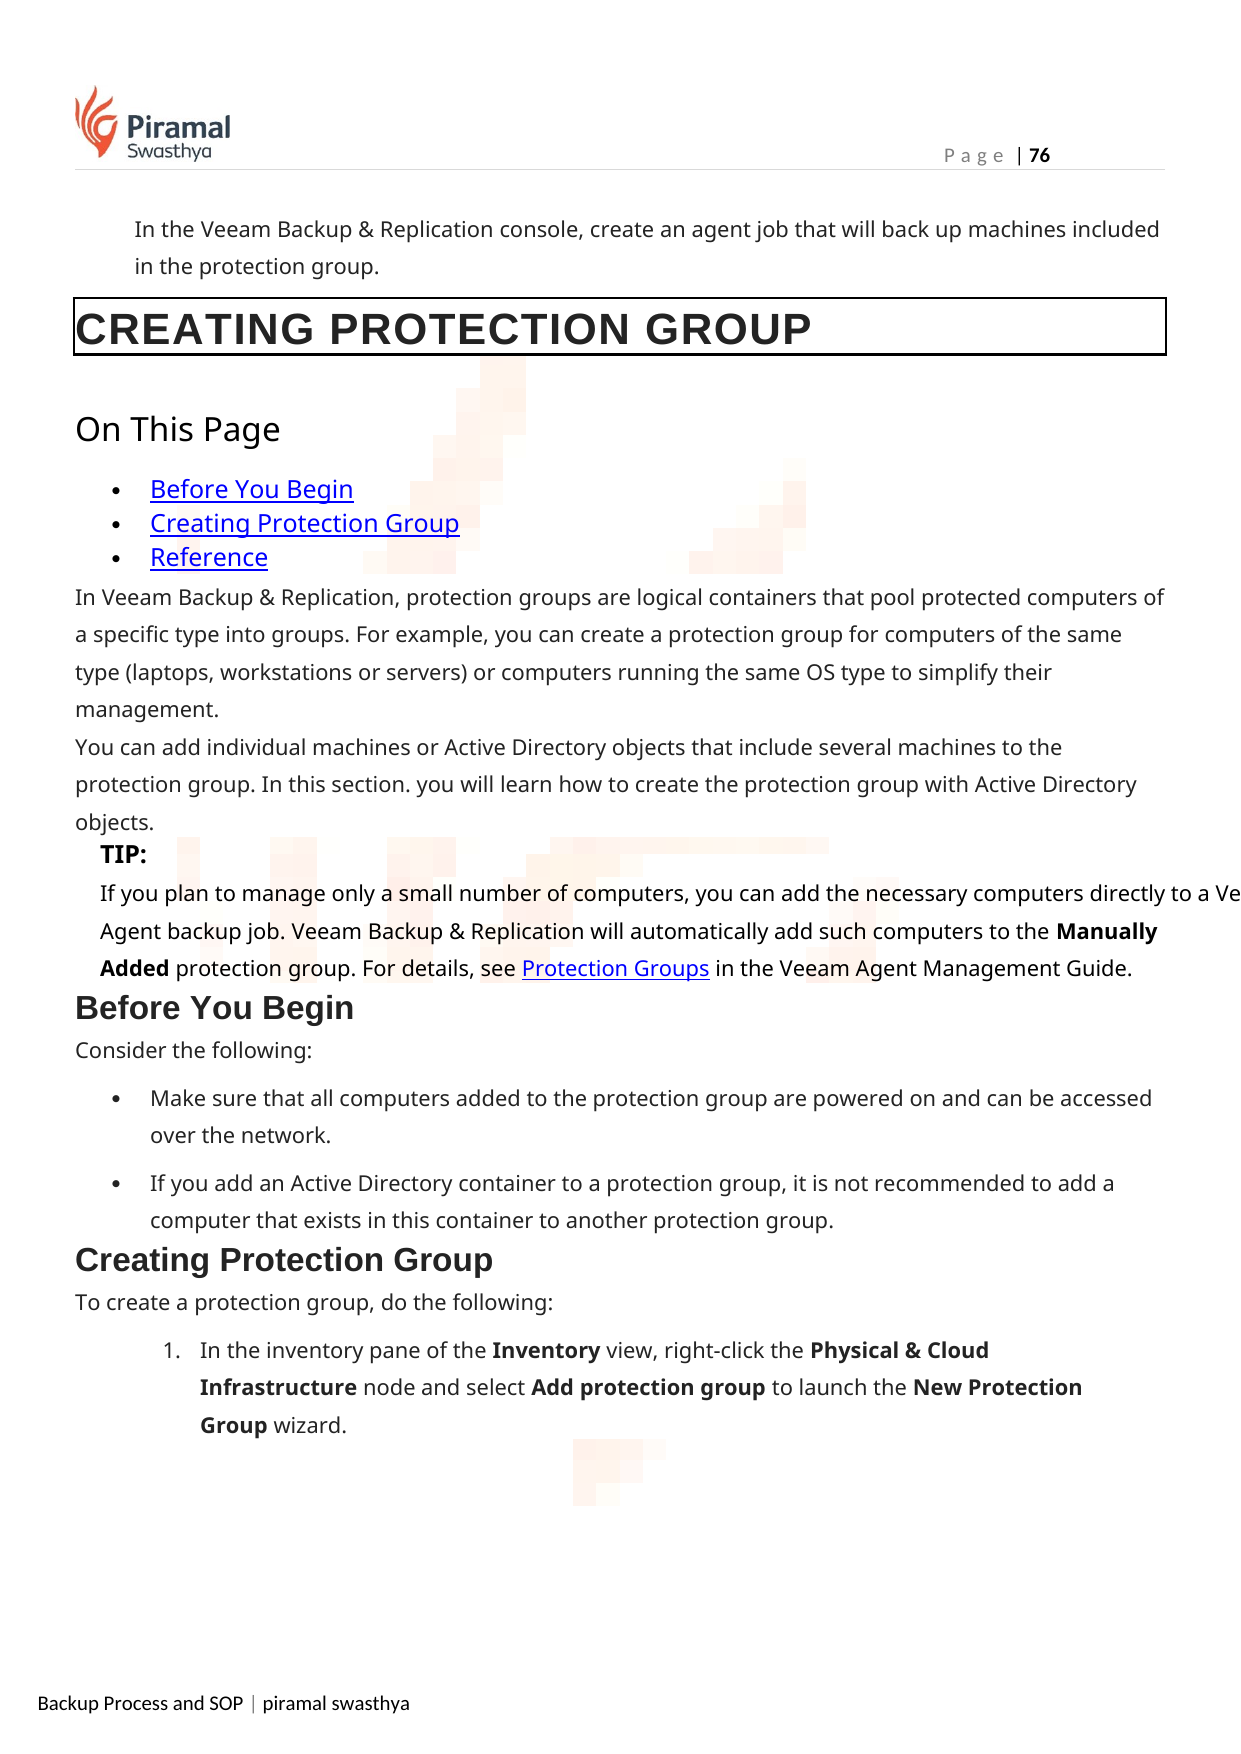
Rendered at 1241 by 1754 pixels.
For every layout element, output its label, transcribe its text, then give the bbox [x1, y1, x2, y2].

subtitle Creating Protection Group [75, 299, 1165, 353]
list If you add an Active Directory container to a protection group, it is not recommended to add a computer that exists in this container to another protection group. [112, 1160, 1165, 1235]
list Before You Begin [112, 472, 1165, 506]
table_cell If you plan to manage only a small number of computers, you can add the necessary computers directly to a Veeam Agent backup job. Veeam Backup & Replication will automatically add such computers to the Manually Added protection group. For details, see Protection Groups in the Veeam Agent Management Guide. [75, 871, 1240, 983]
text On This Page [75, 406, 1165, 451]
text Consider the following: [75, 1027, 1165, 1064]
list Make sure that all computers added to the protection group are powered on and can be accessed over the network. [112, 1075, 1165, 1150]
text You can add individual machines or Active Directory objects that include several machines to the protection group. In this section. you will learn how to create the protection group with Active Directory objects. [75, 724, 1165, 837]
list Creating Protection Group [112, 506, 1165, 540]
text To create a protection group, do the following: [75, 1279, 1165, 1316]
text In Veeam Backup & Replication, protection groups are logical containers that pool protected computers of a specific type into groups. For example, you can create a protection group for computers of the same type (laptops, workstations or servers) or computers running the same OS type to simplify their management. [75, 574, 1165, 724]
picture [75, 85, 230, 162]
subtitle Before You Begin [75, 983, 1165, 1027]
table_header TIP: [75, 837, 1240, 871]
list Reference [112, 540, 1165, 574]
subtitle Creating Protection Group [75, 1235, 1165, 1279]
list In the Veeam Backup & Replication console, create an agent job that will back up machines included in the protection group. [134, 206, 1165, 281]
list In the inventory pane of the Inventory view, right-click the Physical & Cloud Infrastructure node and select Add protection group to launch the New Protection Group wizard. [162, 1327, 1165, 1439]
